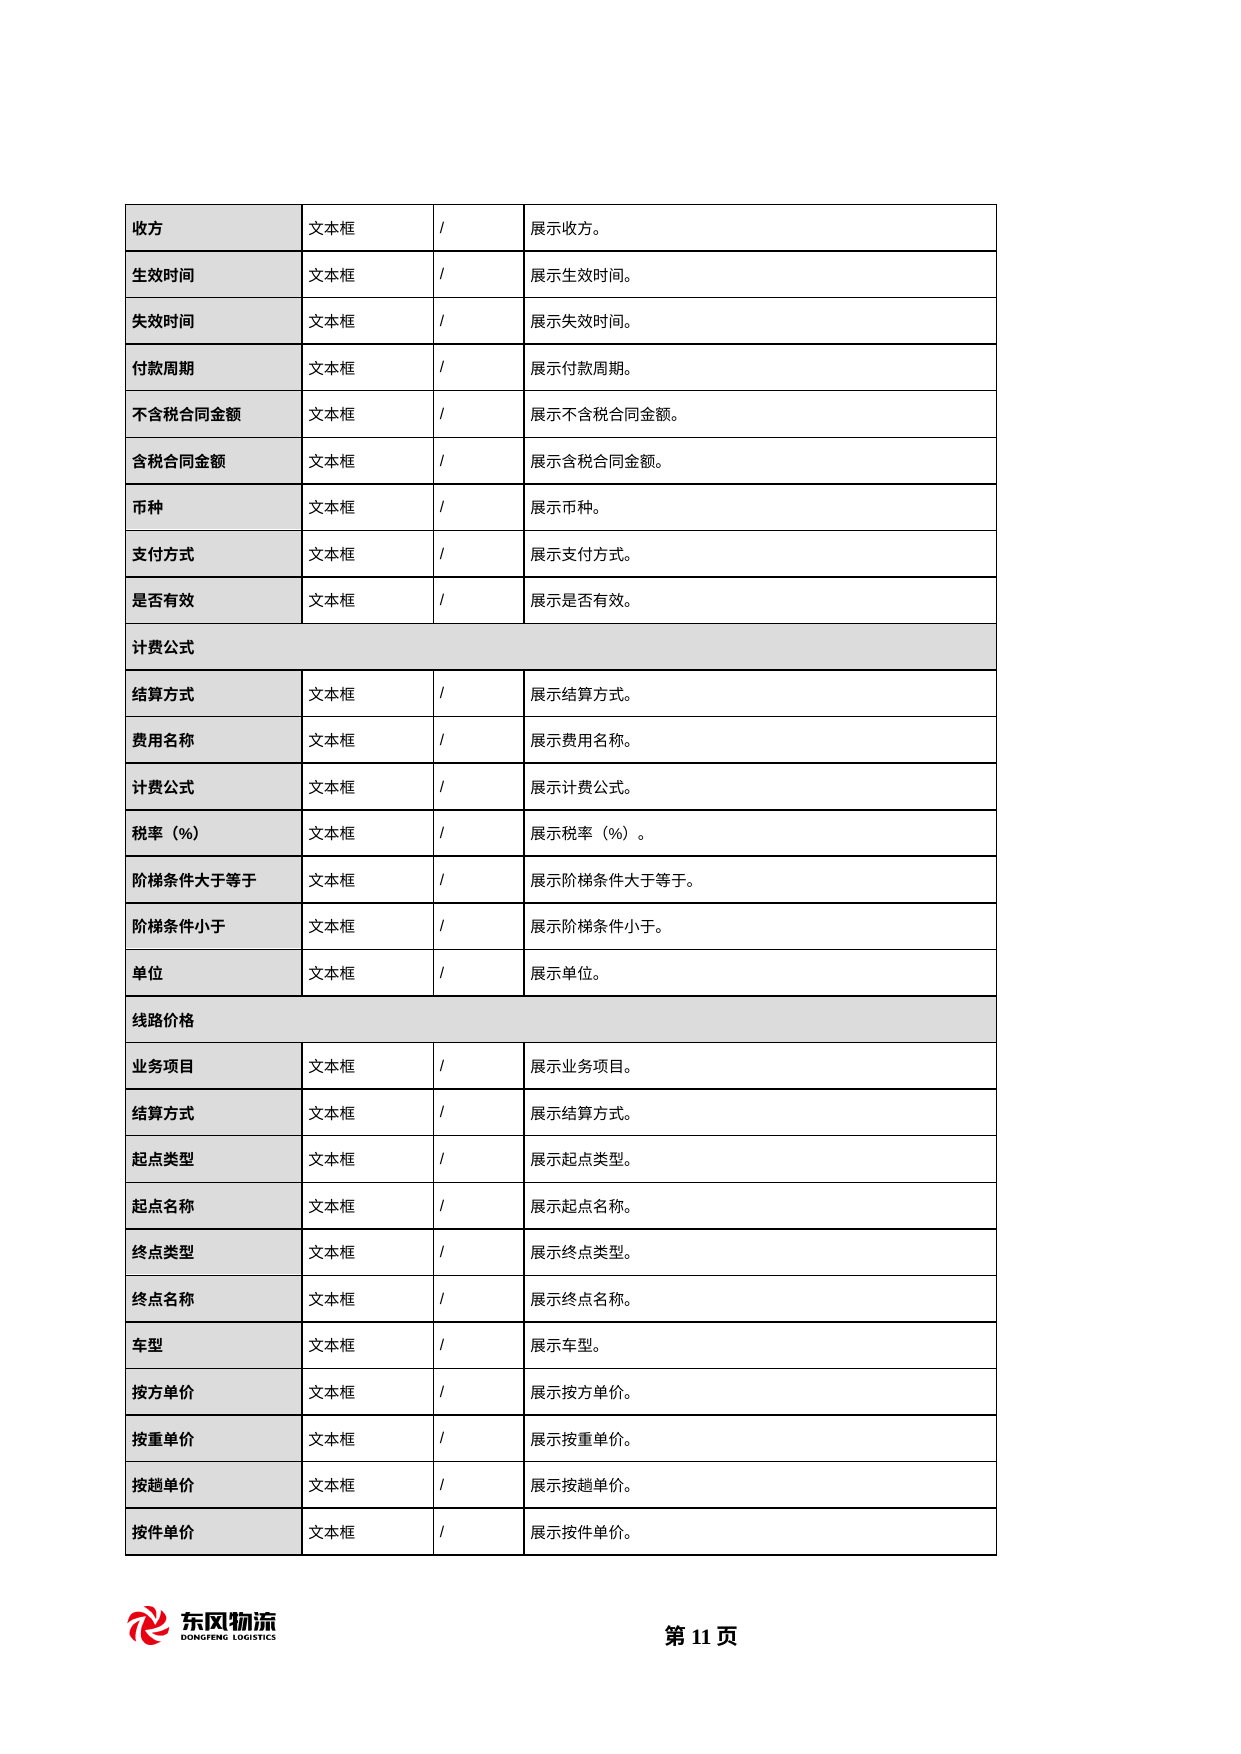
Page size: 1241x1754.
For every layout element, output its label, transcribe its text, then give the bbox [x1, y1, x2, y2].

table_cell / [434, 1369, 523, 1414]
table_cell 展示按方单价。 [525, 1369, 996, 1414]
table_cell 文本框 [303, 252, 433, 297]
table_cell / [434, 1183, 523, 1228]
table_cell 文本框 [303, 1230, 433, 1274]
table_cell 文本框 [303, 1090, 433, 1135]
table_cell 业务项目 [126, 1043, 301, 1088]
table_cell 是否有效 [126, 578, 301, 623]
table_cell / [434, 1043, 523, 1088]
table_cell 展示终点名称。 [525, 1276, 996, 1321]
table_cell 文本框 [303, 298, 433, 343]
table_cell / [434, 391, 523, 436]
table_cell 文本框 [303, 671, 433, 716]
table_cell / [434, 438, 523, 483]
table_cell / [434, 904, 523, 948]
table_cell 展示不含税合同金额。 [525, 391, 996, 436]
picture [127, 1606, 276, 1645]
table_cell 展示起点类型。 [525, 1136, 996, 1181]
table_cell 文本框 [303, 578, 433, 623]
table_cell 文本框 [303, 1462, 433, 1507]
table_cell 文本框 [303, 1509, 433, 1554]
table_cell 展示生效时间。 [525, 252, 996, 297]
table_cell 展示费用名称。 [525, 717, 996, 762]
table_cell 展示阶梯条件大于等于。 [525, 857, 996, 902]
table_cell 线路价格 [126, 997, 996, 1042]
table_cell 展示结算方式。 [525, 1090, 996, 1135]
table_cell 展示阶梯条件小于。 [525, 904, 996, 948]
table_cell 文本框 [303, 717, 433, 762]
table_cell 文本框 [303, 345, 433, 390]
table_cell 展示业务项目。 [525, 1043, 996, 1088]
table_cell / [434, 671, 523, 716]
table_cell 展示终点类型。 [525, 1230, 996, 1274]
table_cell 展示含税合同金额。 [525, 438, 996, 483]
table_cell / [434, 1136, 523, 1181]
table_cell 展示税率（%）。 [525, 811, 996, 855]
table_cell 币种 [126, 485, 301, 529]
table_cell 结算方式 [126, 671, 301, 716]
table_cell 起点类型 [126, 1136, 301, 1181]
table_cell 展示计费公式。 [525, 764, 996, 809]
table_cell 展示币种。 [525, 485, 996, 529]
table_cell / [434, 950, 523, 995]
table_cell 展示按重单价。 [525, 1416, 996, 1461]
table_cell 收方 [126, 205, 301, 250]
table_cell 展示失效时间。 [525, 298, 996, 343]
table_cell 展示单位。 [525, 950, 996, 995]
table_cell 按方单价 [126, 1369, 301, 1414]
table_cell 文本框 [303, 1369, 433, 1414]
table_cell 文本框 [303, 764, 433, 809]
table_cell 失效时间 [126, 298, 301, 343]
table_cell / [434, 1462, 523, 1507]
table_cell / [434, 205, 523, 250]
table_cell 文本框 [303, 950, 433, 995]
table_cell / [434, 811, 523, 855]
table_cell 按重单价 [126, 1416, 301, 1461]
table_cell 文本框 [303, 857, 433, 902]
table_cell 结算方式 [126, 1090, 301, 1135]
table_cell 文本框 [303, 1183, 433, 1228]
table_cell / [434, 1090, 523, 1135]
table_cell 展示按趟单价。 [525, 1462, 996, 1507]
table_cell 文本框 [303, 1136, 433, 1181]
table_cell 起点名称 [126, 1183, 301, 1228]
table_cell 文本框 [303, 904, 433, 948]
table_cell 文本框 [303, 1323, 433, 1368]
table_cell 展示付款周期。 [525, 345, 996, 390]
table_cell / [434, 717, 523, 762]
table_cell 文本框 [303, 1043, 433, 1088]
table_cell / [434, 298, 523, 343]
table_cell 终点名称 [126, 1276, 301, 1321]
table_cell / [434, 857, 523, 902]
table_cell / [434, 1276, 523, 1321]
table_cell / [434, 531, 523, 576]
table_cell 计费公式 [126, 764, 301, 809]
table_cell / [434, 764, 523, 809]
table_cell 阶梯条件大于等于 [126, 857, 301, 902]
table_cell 费用名称 [126, 717, 301, 762]
table_cell 阶梯条件小于 [126, 904, 301, 948]
table_cell / [434, 1323, 523, 1368]
table_cell / [434, 485, 523, 529]
table_cell 文本框 [303, 391, 433, 436]
table_cell 车型 [126, 1323, 301, 1368]
table_cell 文本框 [303, 438, 433, 483]
table_cell 终点类型 [126, 1230, 301, 1274]
table_cell 文本框 [303, 1416, 433, 1461]
table_cell 展示支付方式。 [525, 531, 996, 576]
table_cell 文本框 [303, 485, 433, 529]
table_cell 付款周期 [126, 345, 301, 390]
table_cell 展示车型。 [525, 1323, 996, 1368]
table_cell 单位 [126, 950, 301, 995]
table_cell 文本框 [303, 531, 433, 576]
table_cell 按趟单价 [126, 1462, 301, 1507]
table_cell 含税合同金额 [126, 438, 301, 483]
table_cell 生效时间 [126, 252, 301, 297]
table_cell / [434, 345, 523, 390]
table_cell / [434, 1416, 523, 1461]
table_cell 展示结算方式。 [525, 671, 996, 716]
table_cell 展示收方。 [525, 205, 996, 250]
table_cell 按件单价 [126, 1509, 301, 1554]
table_cell 文本框 [303, 205, 433, 250]
table_cell / [434, 252, 523, 297]
table_cell 不含税合同金额 [126, 391, 301, 436]
table_cell 文本框 [303, 811, 433, 855]
table_cell 计费公式 [126, 624, 996, 669]
table_cell 税率（%） [126, 811, 301, 855]
table_cell / [434, 1509, 523, 1554]
table_cell 展示起点名称。 [525, 1183, 996, 1228]
table_cell / [434, 1230, 523, 1274]
table_cell 展示按件单价。 [525, 1509, 996, 1554]
table_cell 展示是否有效。 [525, 578, 996, 623]
table_cell 支付方式 [126, 531, 301, 576]
table_cell / [434, 578, 523, 623]
table_cell 文本框 [303, 1276, 433, 1321]
